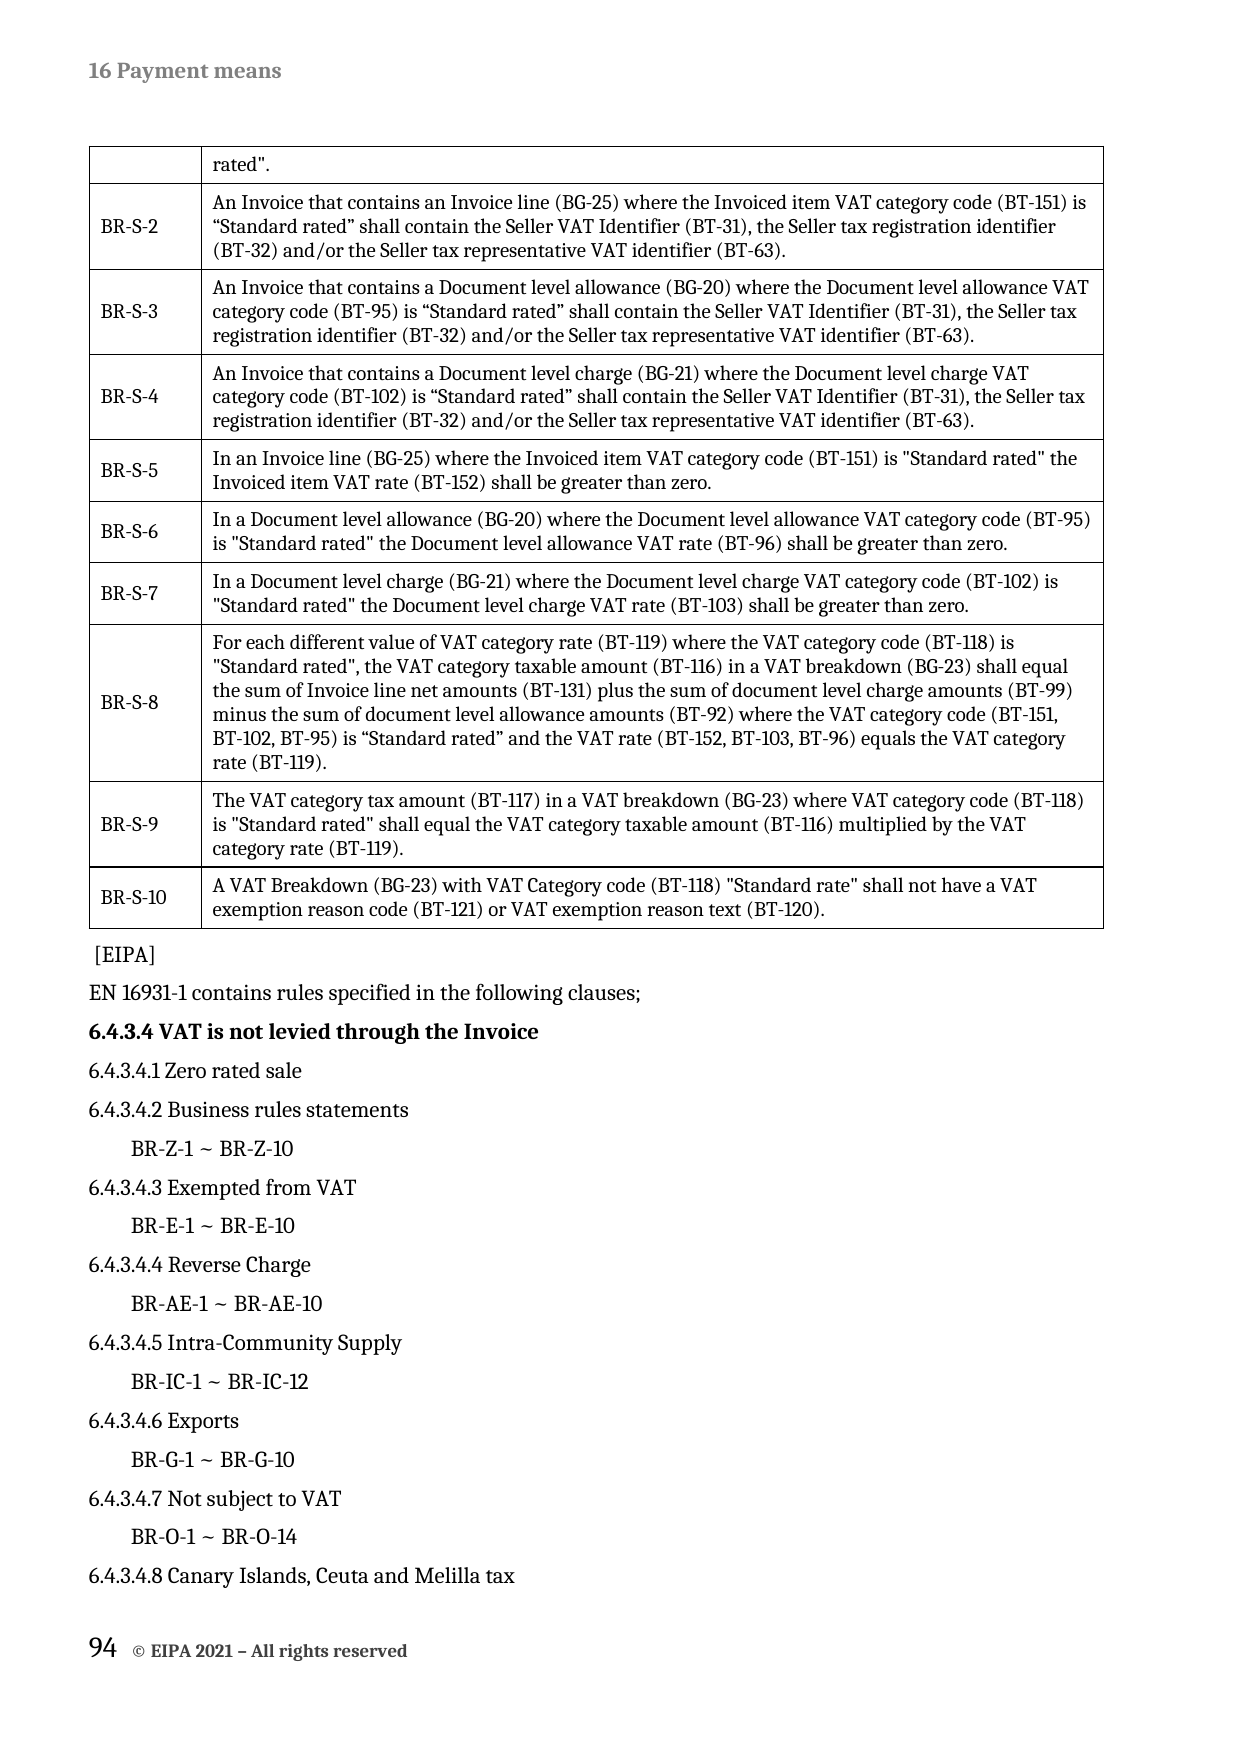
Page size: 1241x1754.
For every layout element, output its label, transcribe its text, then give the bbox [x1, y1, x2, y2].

text 6.4.3.4.2 Business rules statements [89, 1097, 1163, 1123]
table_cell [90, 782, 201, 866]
text 6.4.3.4.1 Zero rated sale [89, 1058, 1163, 1084]
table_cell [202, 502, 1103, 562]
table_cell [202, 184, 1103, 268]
text EN 16931-1 contains rules specified in the following clauses; [89, 980, 1163, 1007]
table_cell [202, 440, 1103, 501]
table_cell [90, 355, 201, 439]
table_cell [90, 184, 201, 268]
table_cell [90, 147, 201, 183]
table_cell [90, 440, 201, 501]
text BR-G-1 ~ BR-G-10 [89, 1446, 1163, 1473]
text BR-Z-1 ~ BR-Z-10 [89, 1136, 1163, 1162]
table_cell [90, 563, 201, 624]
text 6.4.3.4.6 Exports [89, 1408, 1163, 1434]
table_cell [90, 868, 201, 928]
text BR-E-1 ~ BR-E-10 [89, 1213, 1163, 1240]
text 6.4.3.4.3 Exempted from VAT [89, 1174, 1163, 1201]
text 6.4.3.4.5 Intra-Community Supply [89, 1330, 1163, 1356]
text 6.4.3.4 VAT is not levied through the Invoice [89, 1019, 1163, 1045]
text BR-O-1 ~ BR-O-14 [89, 1524, 1163, 1551]
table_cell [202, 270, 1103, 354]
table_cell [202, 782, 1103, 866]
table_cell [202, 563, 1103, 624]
text 6.4.3.4.7 Not subject to VAT [89, 1485, 1163, 1512]
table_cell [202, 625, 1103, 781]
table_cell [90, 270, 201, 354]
text BR-AE-1 ~ BR-AE-10 [89, 1291, 1163, 1317]
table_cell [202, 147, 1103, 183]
text 6.4.3.4.4 Reverse Charge [89, 1252, 1163, 1278]
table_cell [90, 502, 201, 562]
text BR-IC-1 ~ BR-IC-12 [89, 1369, 1163, 1395]
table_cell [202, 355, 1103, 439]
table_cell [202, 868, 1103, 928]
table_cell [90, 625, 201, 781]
text 6.4.3.4.8 Canary Islands, Ceuta and Melilla tax [89, 1563, 1163, 1589]
text [EIPA] [89, 941, 1163, 968]
